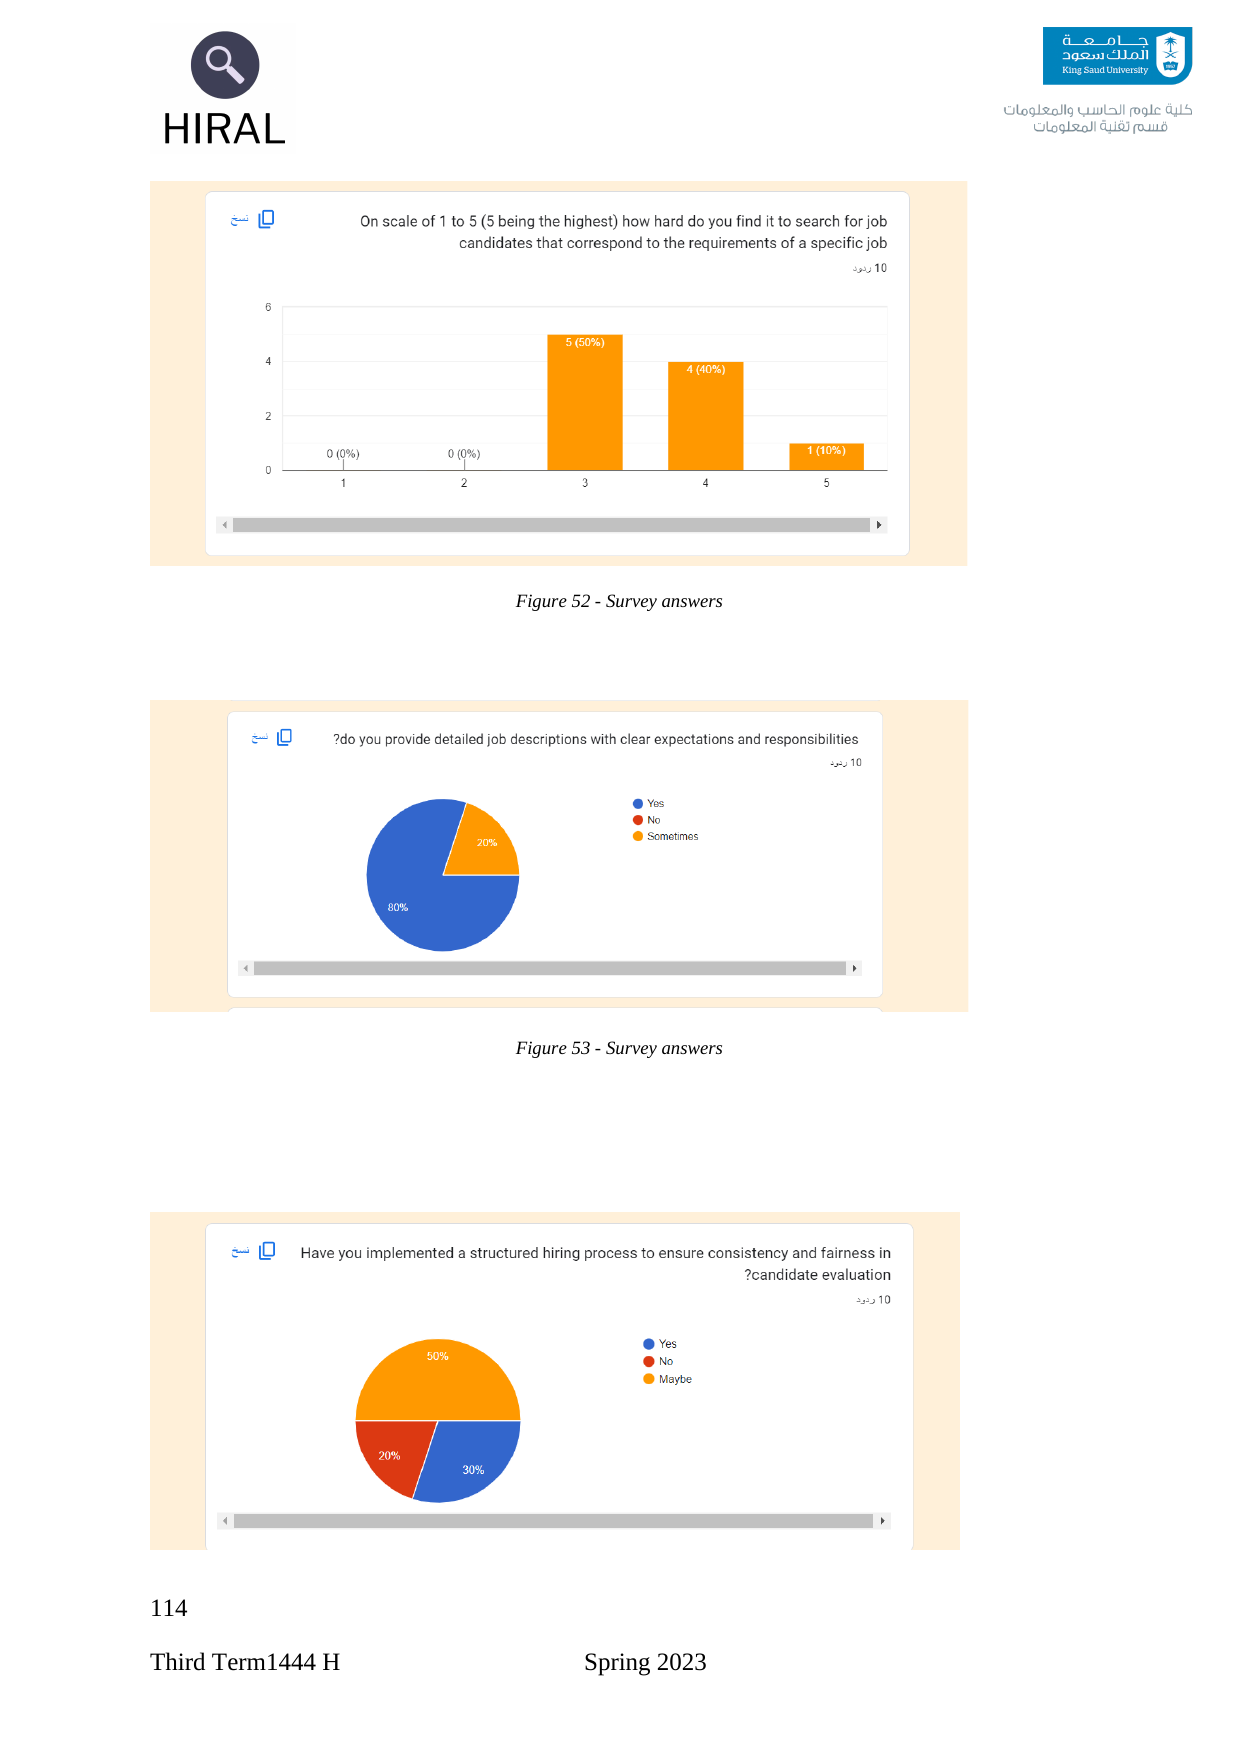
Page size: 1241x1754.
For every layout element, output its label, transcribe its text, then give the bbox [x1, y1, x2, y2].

picture [150, 181, 968, 566]
picture [150, 700, 969, 1012]
picture [150, 1212, 960, 1550]
picture [972, 7, 1198, 143]
picture [150, 23, 296, 154]
